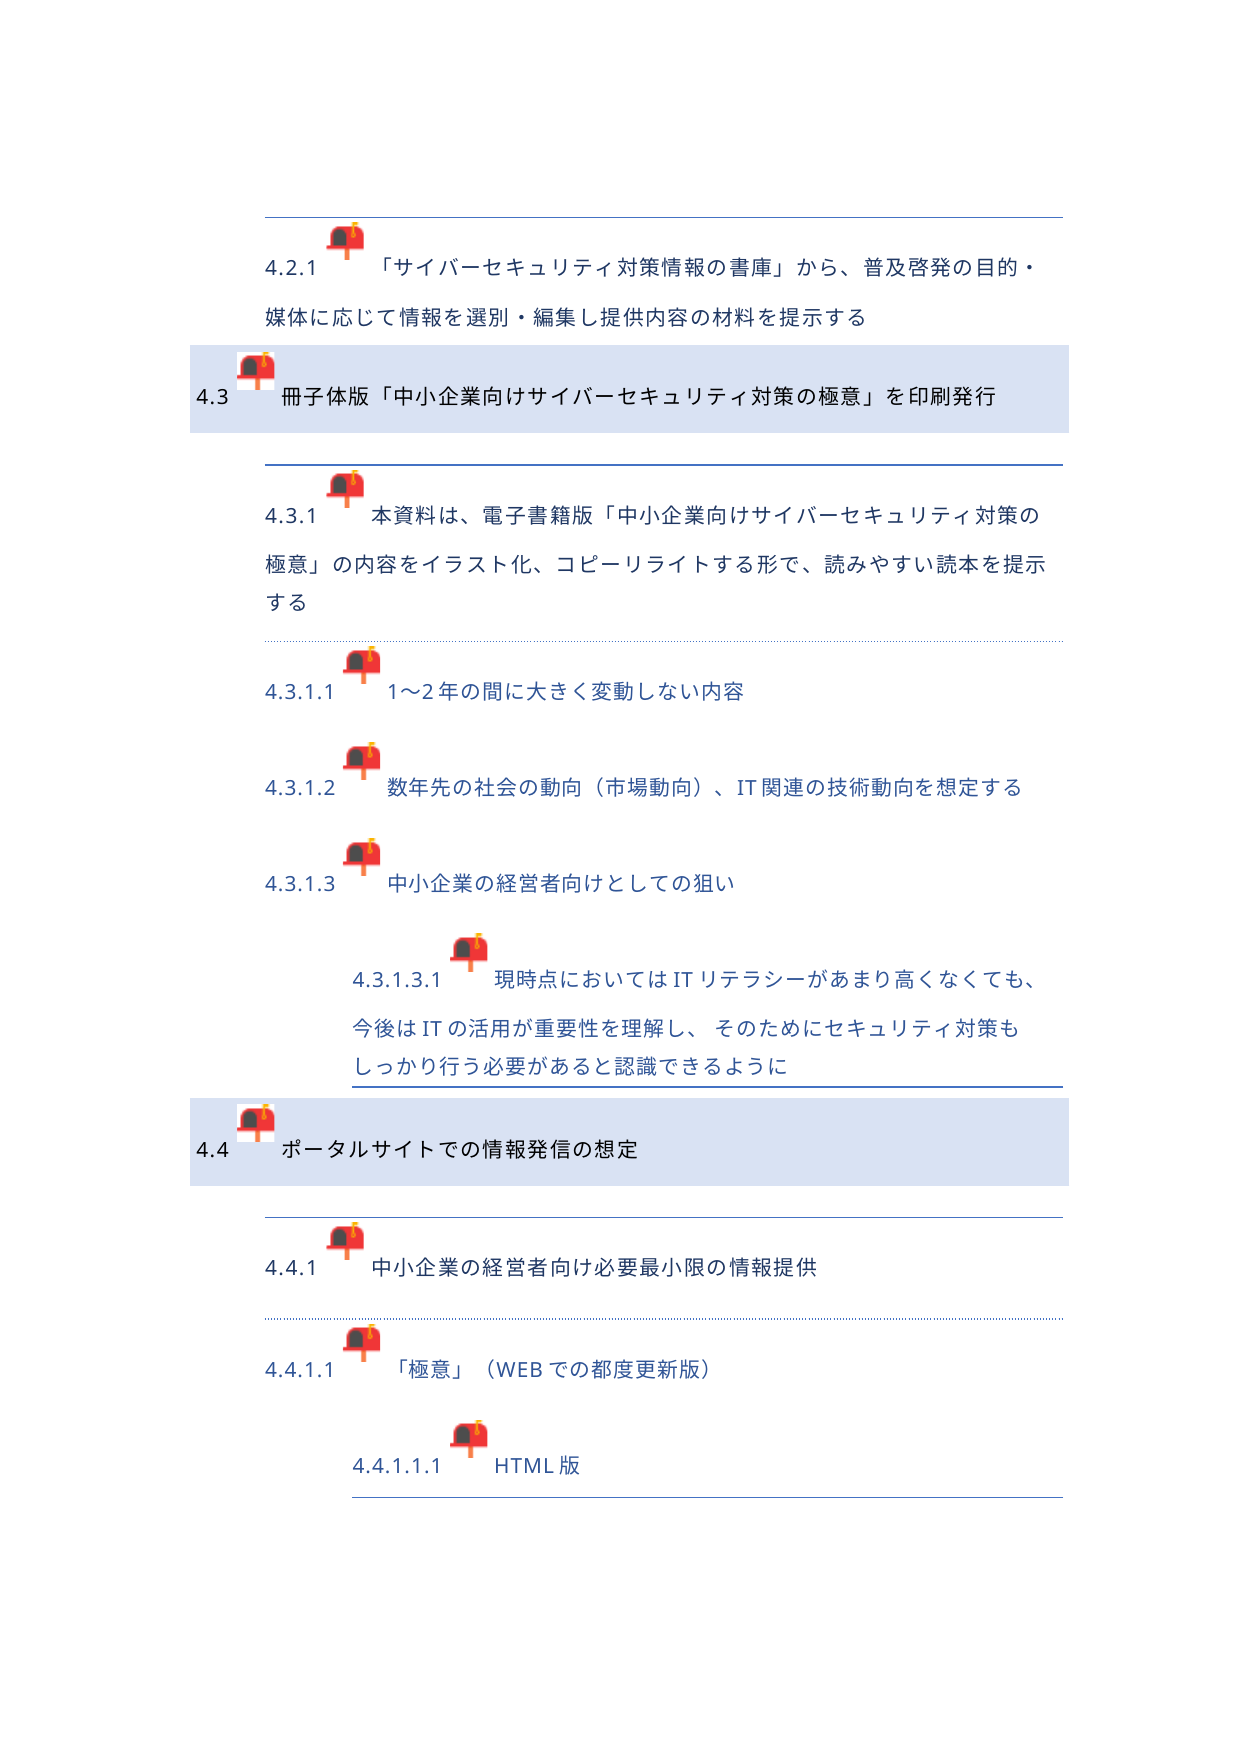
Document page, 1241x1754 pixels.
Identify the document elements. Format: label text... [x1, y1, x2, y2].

text 中小企業の経営者向け必要最小限の情報提供 [265, 1218, 1063, 1297]
text 冊子体版「中小企業向けサイバーセキュリティ対策の極意」を印刷発行 [196, 352, 1063, 427]
picture [237, 352, 275, 390]
picture [342, 1324, 381, 1362]
text 「サイバーセキュリティ対策情報の書庫」から、普及啓発の目的・媒体に応じて情報を選別・編集し提供内容の材料を提示する [265, 218, 1063, 335]
text ポータルサイトでの情報発信の想定 [196, 1104, 1063, 1179]
picture [342, 742, 381, 780]
text html版 [352, 1420, 1063, 1497]
picture [342, 838, 381, 876]
picture [237, 1104, 275, 1142]
text 現時点においてはITリテラシーがあまり高くなくても、今後はITの活用が重要性を理解し、 そのためにセキュリティ対策もしっかり行う必要があると認識できるように [352, 934, 1063, 1086]
text 数年先の社会の動向（市場動向）、IT関連の技術動向を想定する [265, 737, 1063, 817]
picture [326, 1222, 364, 1260]
text 本資料は、電子書籍版「中小企業向けサイバーセキュリティ対策の極意」の内容をイラスト化、コピーリライトする形で、読みやすい読本を提示する [265, 466, 1063, 620]
picture [326, 470, 364, 508]
picture [450, 1420, 488, 1458]
picture [342, 646, 381, 684]
text 中小企業の経営者向けとしての狙い [265, 832, 1063, 913]
picture [326, 222, 364, 260]
picture [450, 933, 488, 972]
text 1～2年の間に大きく変動しない内容 [265, 641, 1063, 721]
text 「極意」（Webでの都度更新版） [265, 1318, 1063, 1399]
